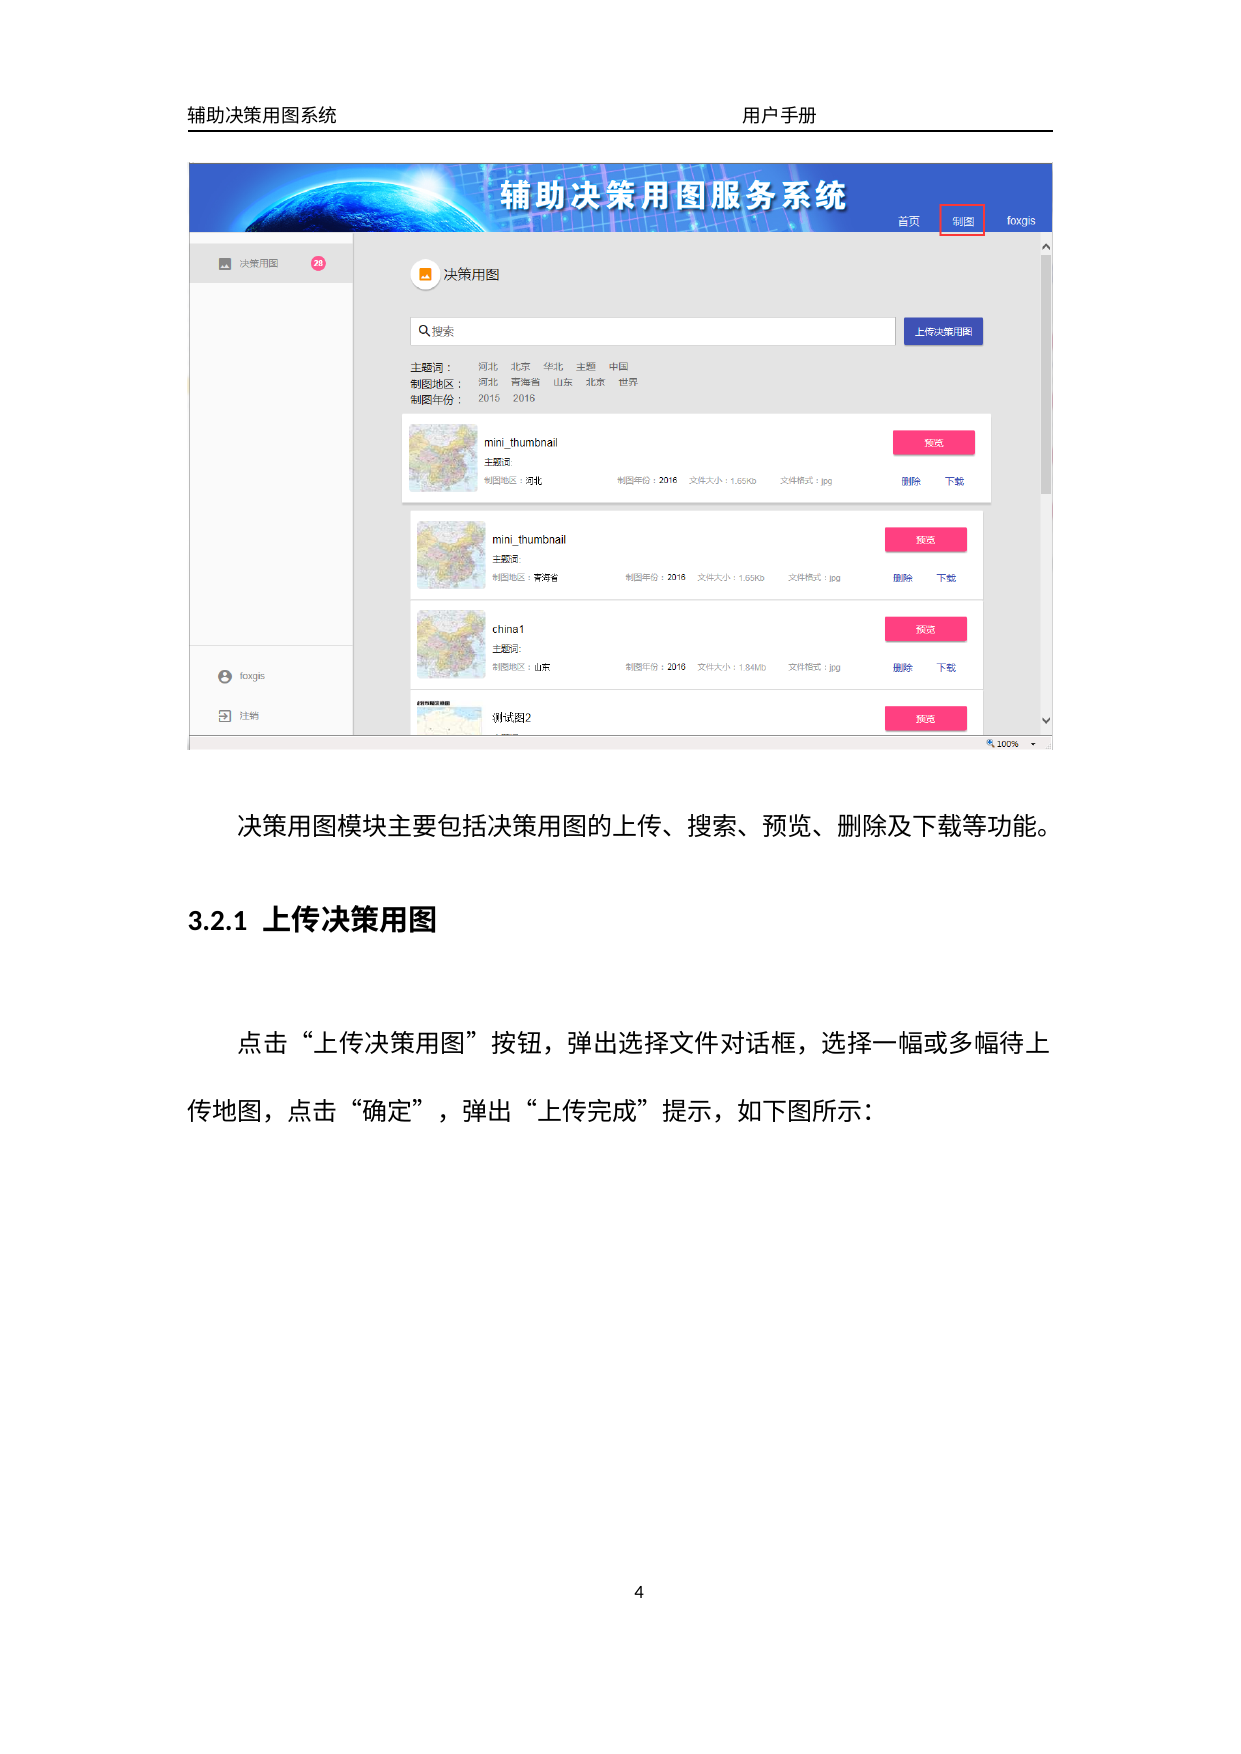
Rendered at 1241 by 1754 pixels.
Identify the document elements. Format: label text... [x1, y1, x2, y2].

text 决策用图模块主要包括决策用图的上传、搜索、预览、删除及下载等功能。 [187, 791, 1053, 859]
text 点击“上传决策用图”按钮，弹出选择文件对话框，选择一幅或多幅待上传地图，点击“确定”，弹出“上传完成”提示，如下图所示： [187, 1007, 1053, 1143]
subtitle 上传决策用图 [187, 884, 1053, 952]
picture [187, 162, 1053, 750]
